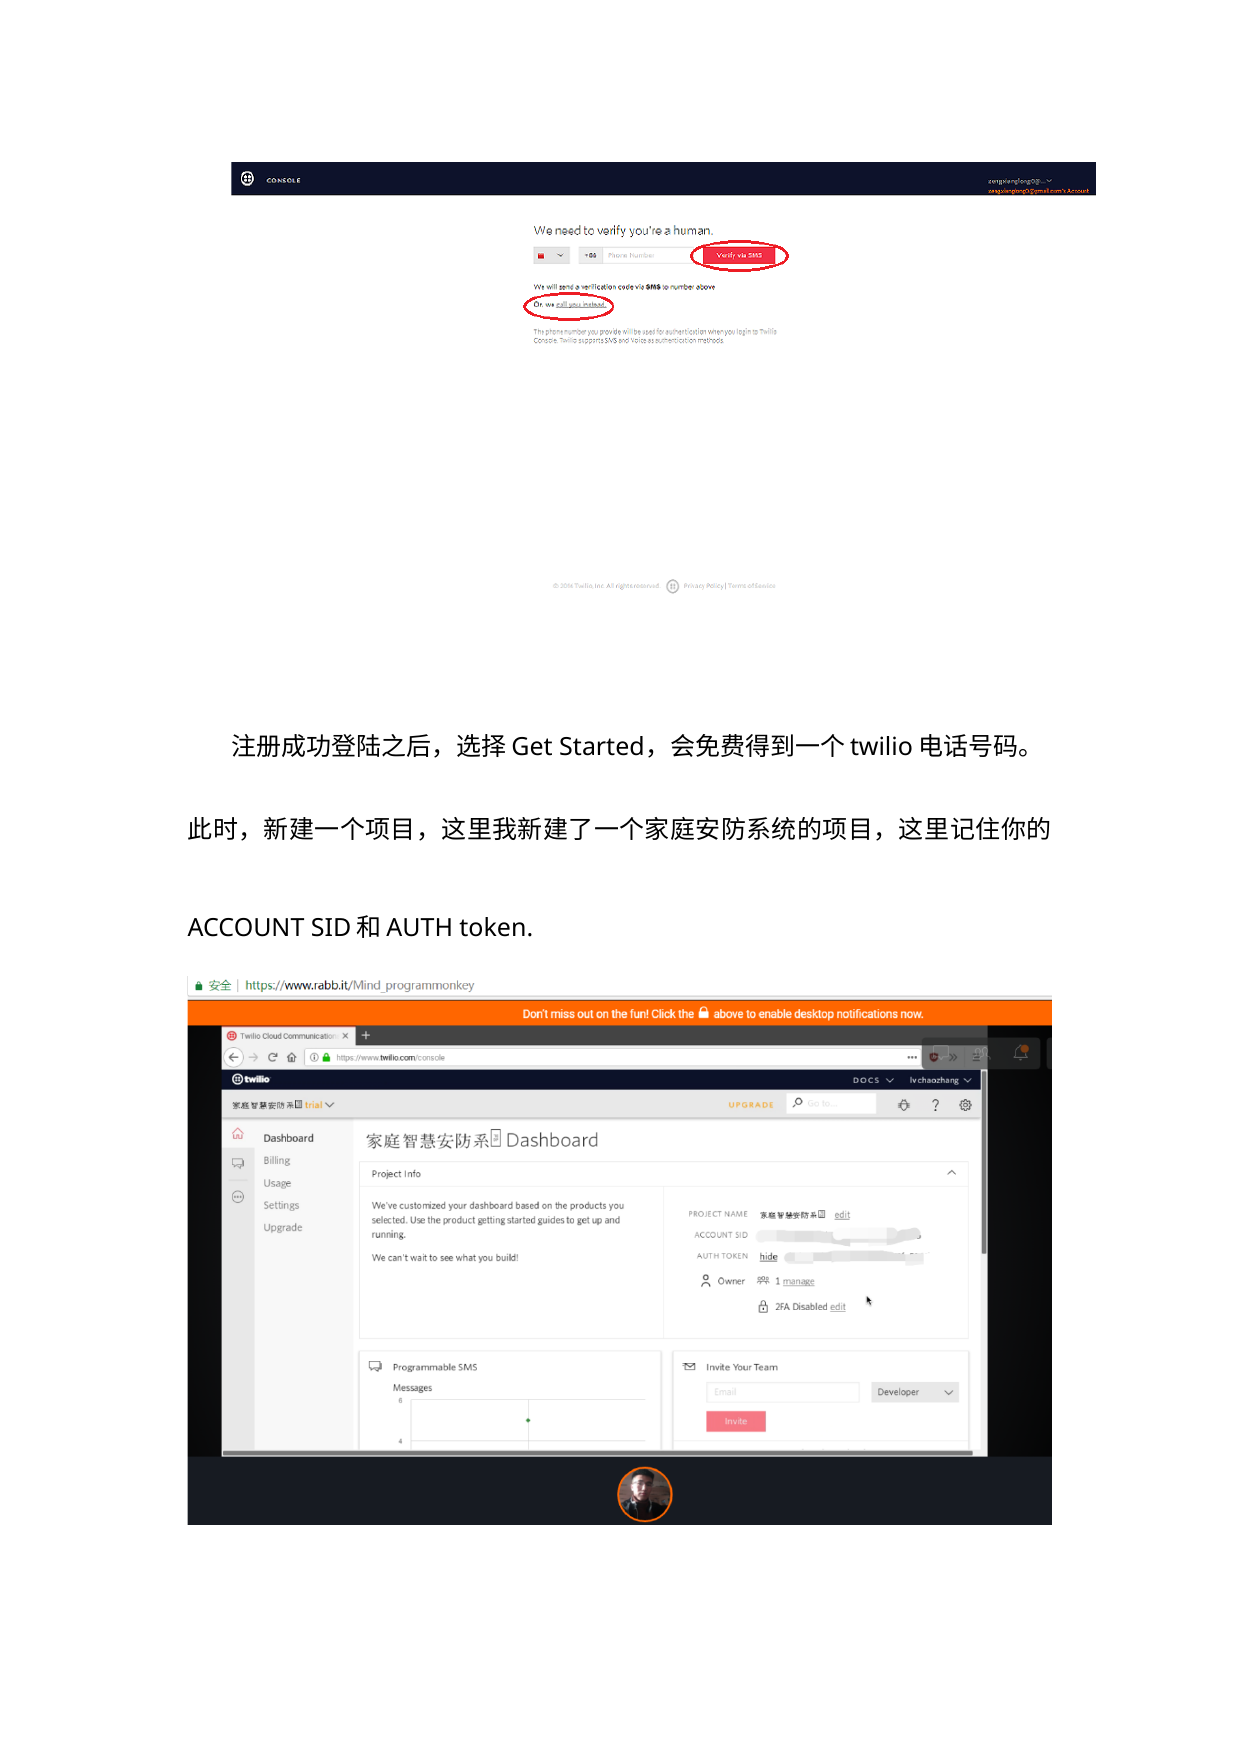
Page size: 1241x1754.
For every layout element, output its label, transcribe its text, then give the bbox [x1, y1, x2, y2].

text 此时，新建一个项目，这里我新建了一个家庭安防系统的项目，这里记住你的ACCOUNT SID和AUTH token. [187, 795, 1053, 958]
picture [231, 162, 1096, 608]
text 注册成功登陆之后，选择Get Started，会免费得到一个twilio电话号码。 [187, 712, 1053, 777]
picture [187, 976, 1052, 1525]
